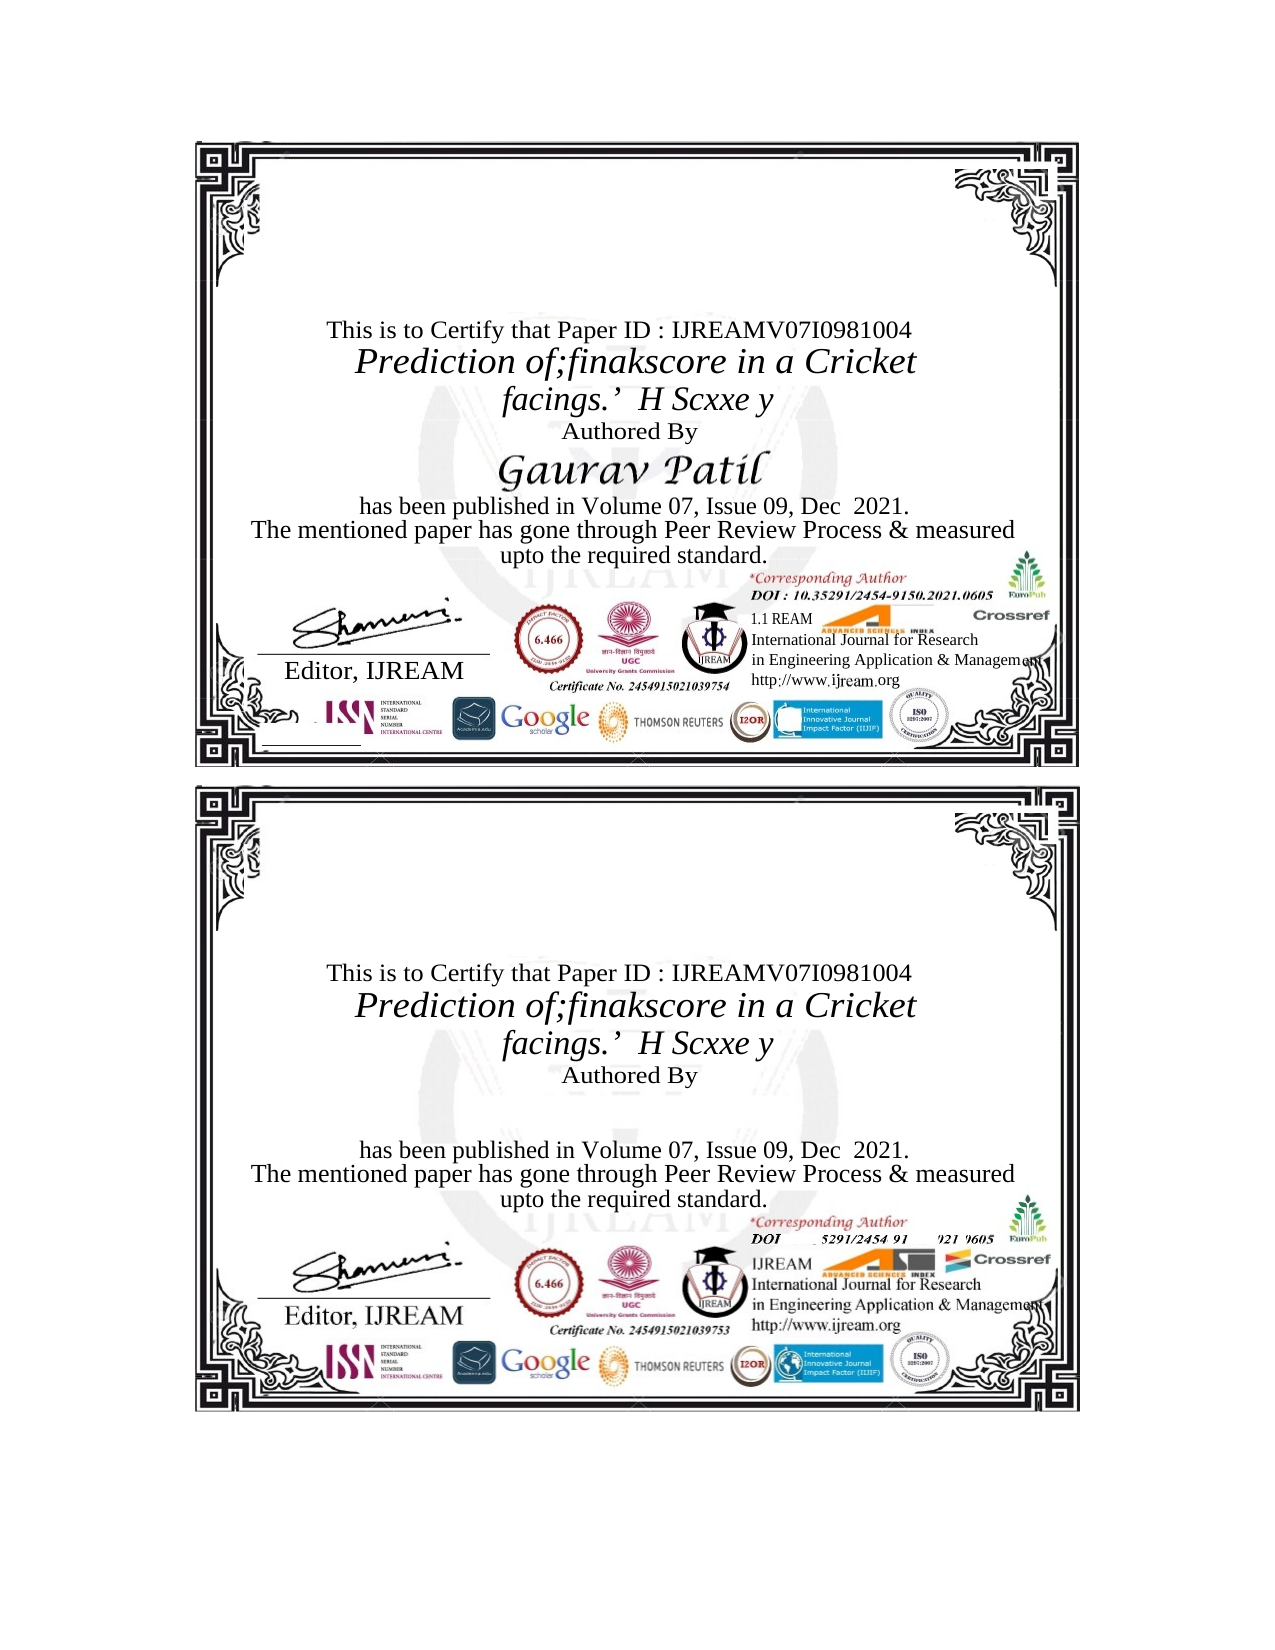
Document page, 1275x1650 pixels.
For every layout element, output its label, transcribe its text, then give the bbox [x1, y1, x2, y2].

text has been published in Volume 07, Issue 09, Dec 2021. [219, 1138, 1049, 1163]
subtitle facings.’ H Scxxe y [224, 1025, 1052, 1062]
subtitle The mentioned paper has gone through Peer Review Process & measured [217, 519, 1049, 543]
text Authored By [209, 418, 1049, 445]
text 1.1 REAM [750, 609, 1096, 628]
subtitle Prediction of;finakscore in a Cricket [223, 343, 1049, 381]
picture [195, 785, 1080, 1412]
text upto the required standard. [218, 1187, 1049, 1212]
text in Engineering Application & Managem http //www ij org [751, 650, 1021, 689]
subtitle The mentioned paper has gone through Peer Review Process & measured [217, 1163, 1049, 1187]
text This is to Certify that Paper ID : IJREAMV07I0981004 [189, 316, 1049, 343]
text International Journal for Research [751, 630, 1096, 649]
text upto the required standard. [218, 543, 1049, 568]
picture [195, 141, 1079, 767]
text This is to Certify that Paper ID : IJREAMV07I0981004 [189, 960, 1049, 987]
text Authored By [209, 1062, 1049, 1089]
subtitle Prediction of;finakscore in a Cricket [223, 987, 1049, 1025]
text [219, 494, 1049, 519]
subtitle Editor, IJREAM [284, 655, 466, 685]
subtitle facings.’ H Scxxe y [224, 381, 1052, 418]
